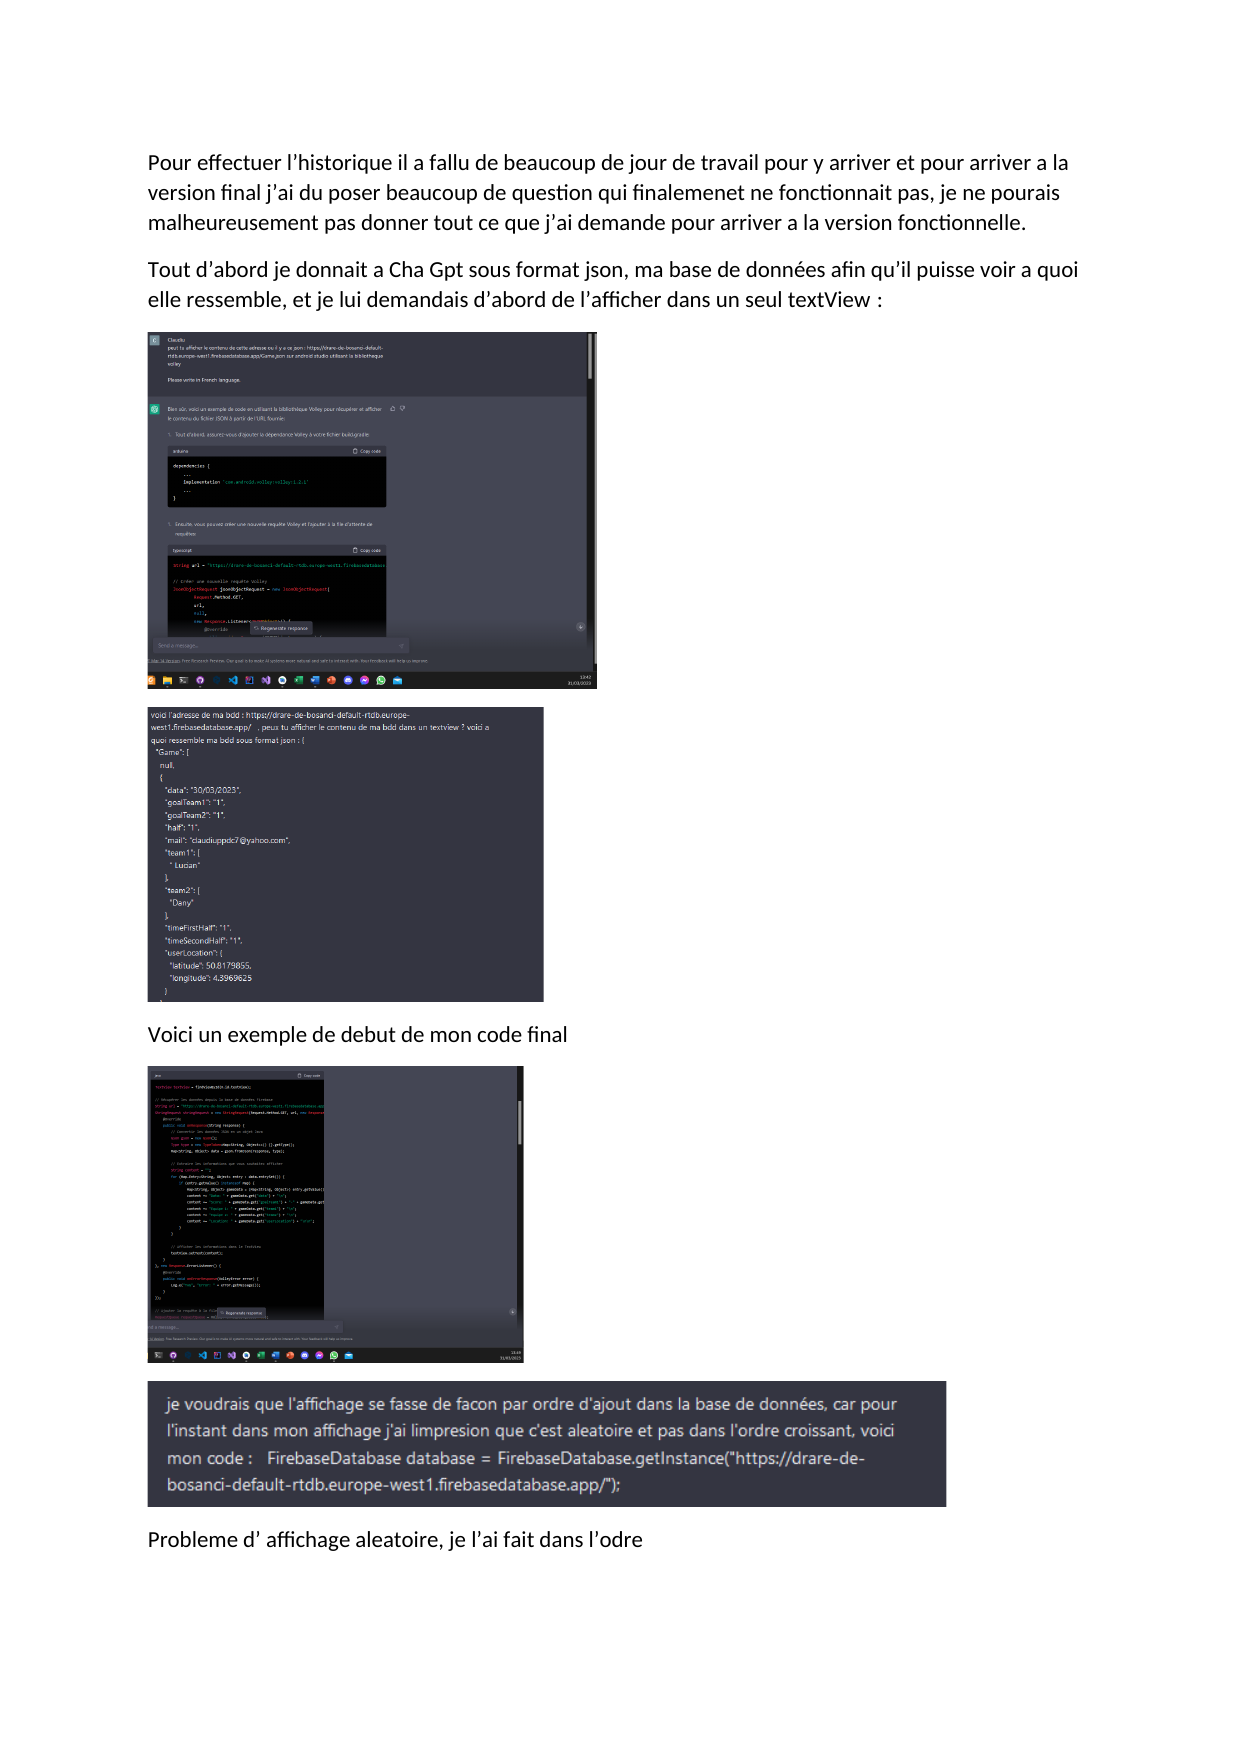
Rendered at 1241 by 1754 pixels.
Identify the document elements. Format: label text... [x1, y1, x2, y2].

picture [147, 1066, 524, 1363]
picture [147, 1381, 947, 1507]
text Tout d’abord je donnait a Cha Gpt sous format json, ma base de données afin qu’il puisse voir a quoi elle ressemble, et je lui demandais d’abord de l’afficher dans un seul textView : [148, 255, 1093, 313]
text Voici un exemple de debut de mon code final [148, 1020, 1093, 1048]
picture [147, 332, 597, 689]
picture [147, 707, 544, 1002]
text Pour effectuer l’historique il a fallu de beaucoup de jour de travail pour y arriver et pour arriver a la version final j’ai du poser beaucoup de question qui finalemenet ne fonctionnait pas, je ne pourais malheureusement pas donner tout ce que j’ai demande pour arriver a la version fonctionnelle. [148, 148, 1093, 236]
text Probleme d’ affichage aleatoire, je l’ai fait dans l’odre [148, 1525, 1093, 1553]
